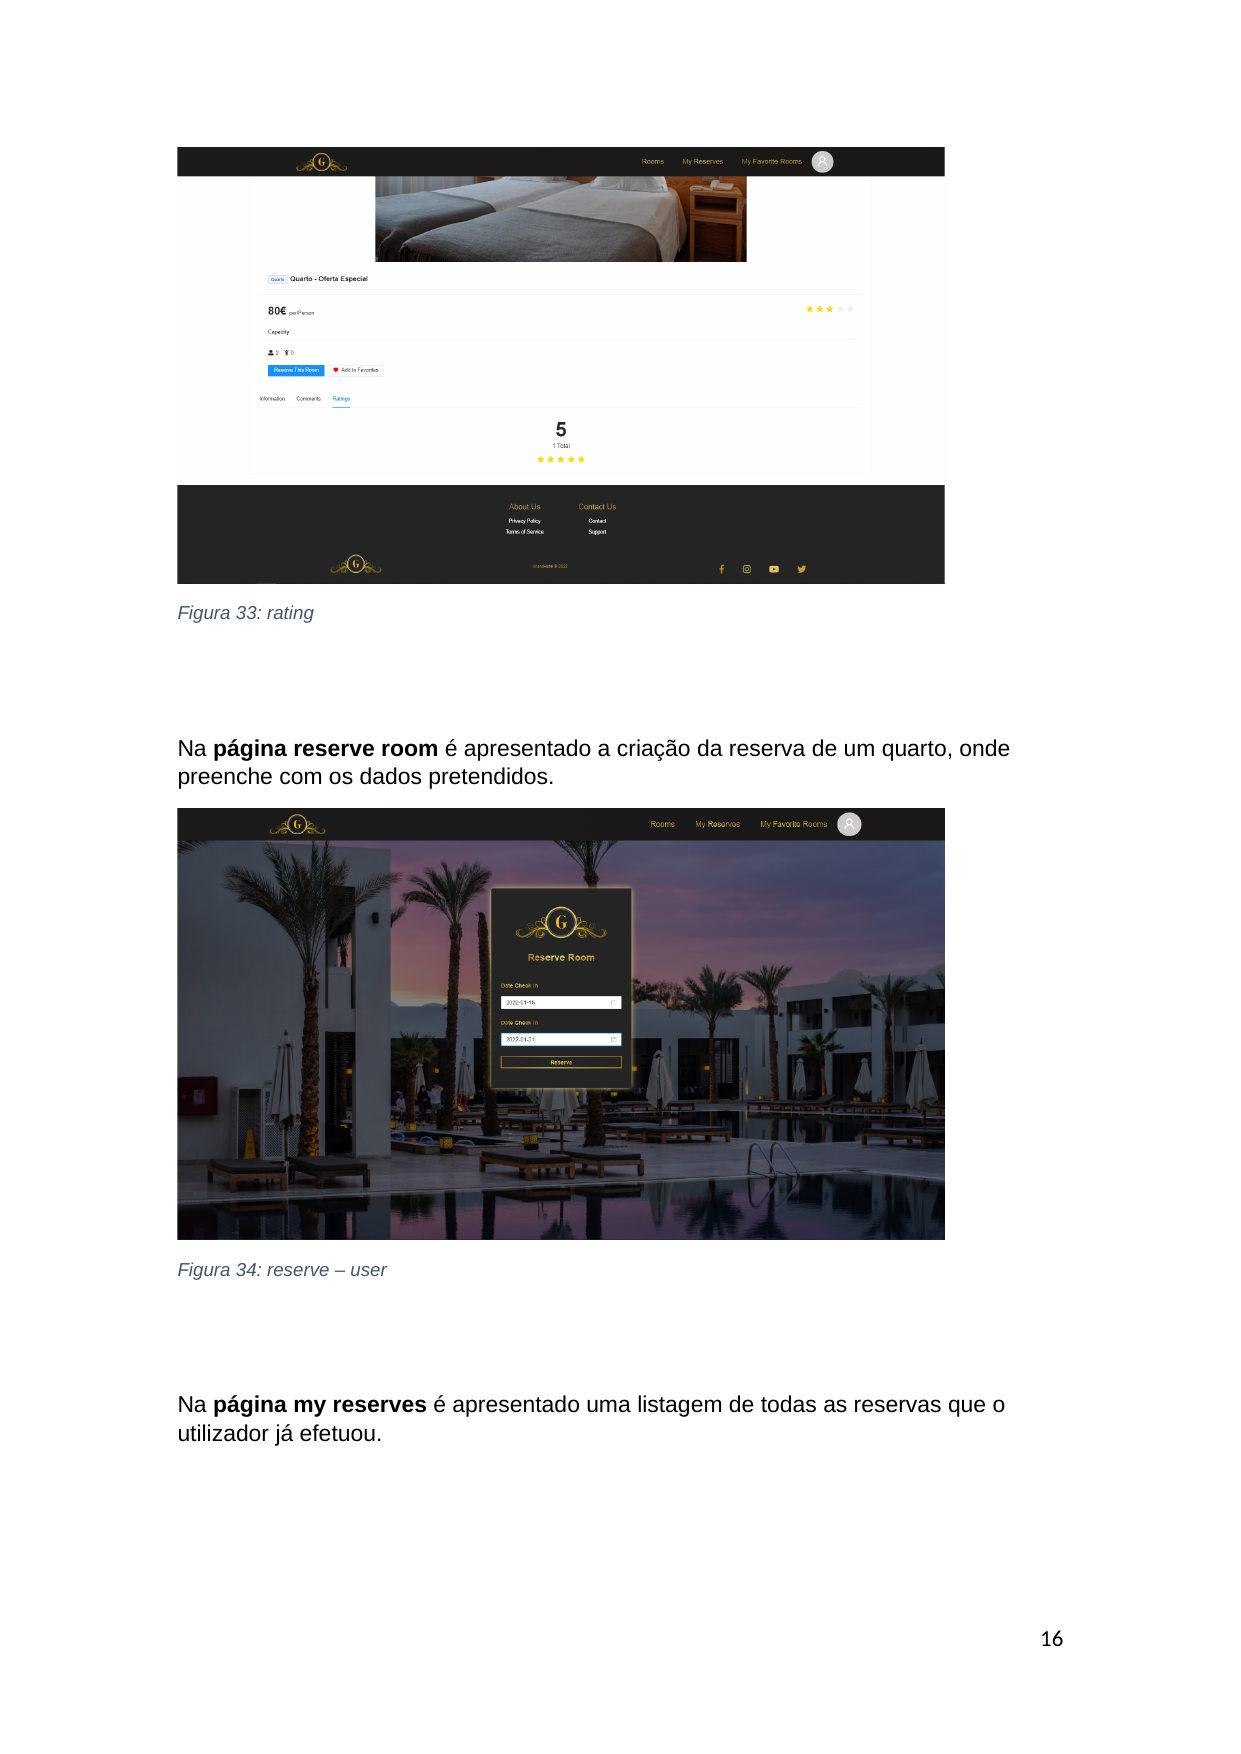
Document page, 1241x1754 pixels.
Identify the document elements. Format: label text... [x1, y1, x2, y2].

text Figura 34: reserve – user [177, 1259, 1063, 1280]
text Na página my reserves é apresentado uma listagem de todas as reservas que o utilizador já efetuou. [177, 1391, 1063, 1446]
picture [177, 147, 945, 584]
picture [177, 808, 945, 1240]
text Figura 33: rating [177, 602, 1063, 623]
text Na página reserve room é apresentado a criação da reserva de um quarto, onde preenche com os dados pretendidos. [177, 734, 1063, 789]
